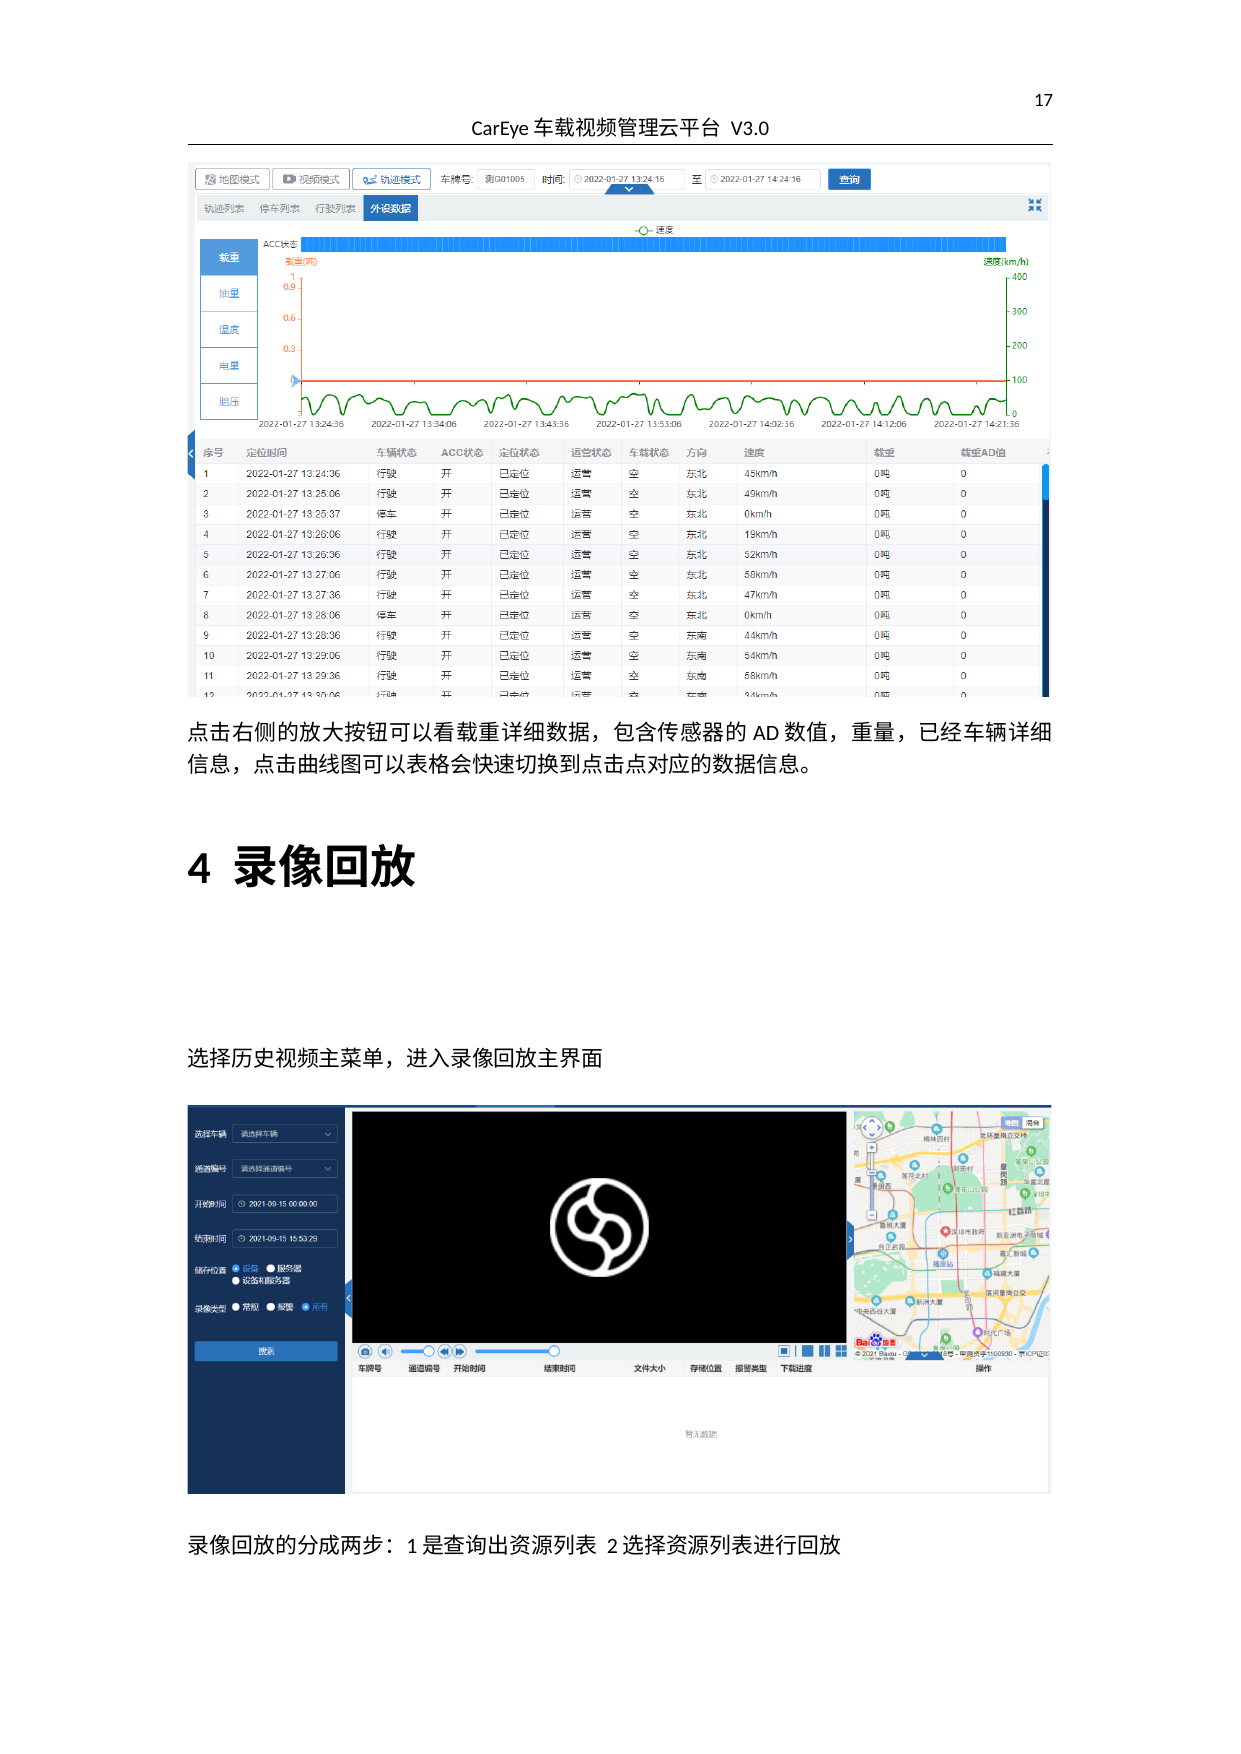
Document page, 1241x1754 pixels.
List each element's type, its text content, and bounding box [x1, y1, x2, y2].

subtitle 录像回放 [187, 815, 1053, 912]
list 点击右侧的放大按钮可以看载重详细数据，包含传感器的AD数值，重量，已经车辆详细信息，点击曲线图可以表格会快速切换到点击点对应的数据信息。 [187, 714, 1053, 779]
picture [187, 162, 1052, 697]
picture [187, 1105, 1052, 1494]
text 选择历史视频主菜单，进入录像回放主界面 [187, 1040, 1053, 1073]
text 录像回放的分成两步：1是查询出资源列表 2选择资源列表进行回放 [187, 1528, 1053, 1560]
